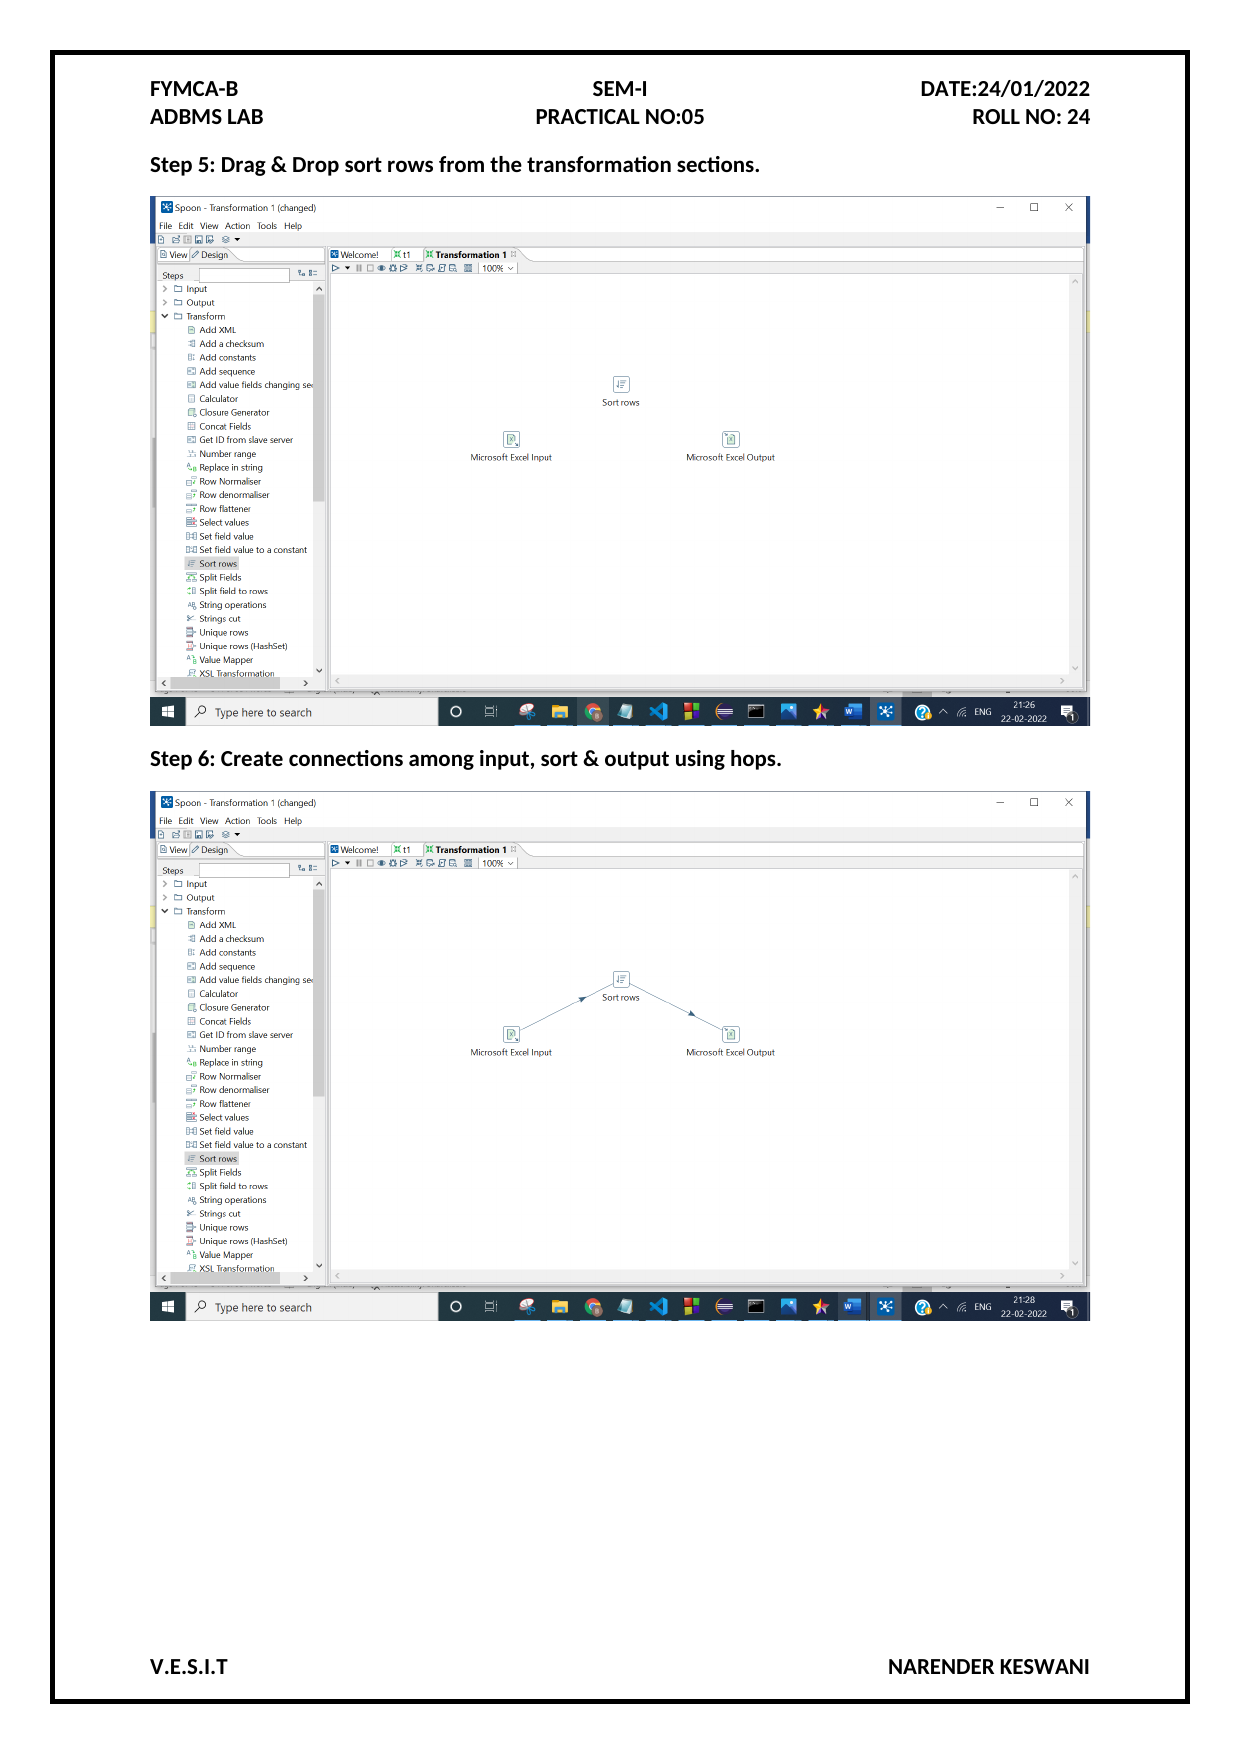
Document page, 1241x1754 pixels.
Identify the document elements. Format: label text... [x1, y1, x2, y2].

picture [150, 791, 1091, 1321]
text Step 5: Drag & Drop sort rows from the transformation sections. [150, 150, 1090, 178]
text Step 6: Create connections among input, sort & output using hops. [150, 744, 1090, 773]
picture [150, 196, 1091, 726]
